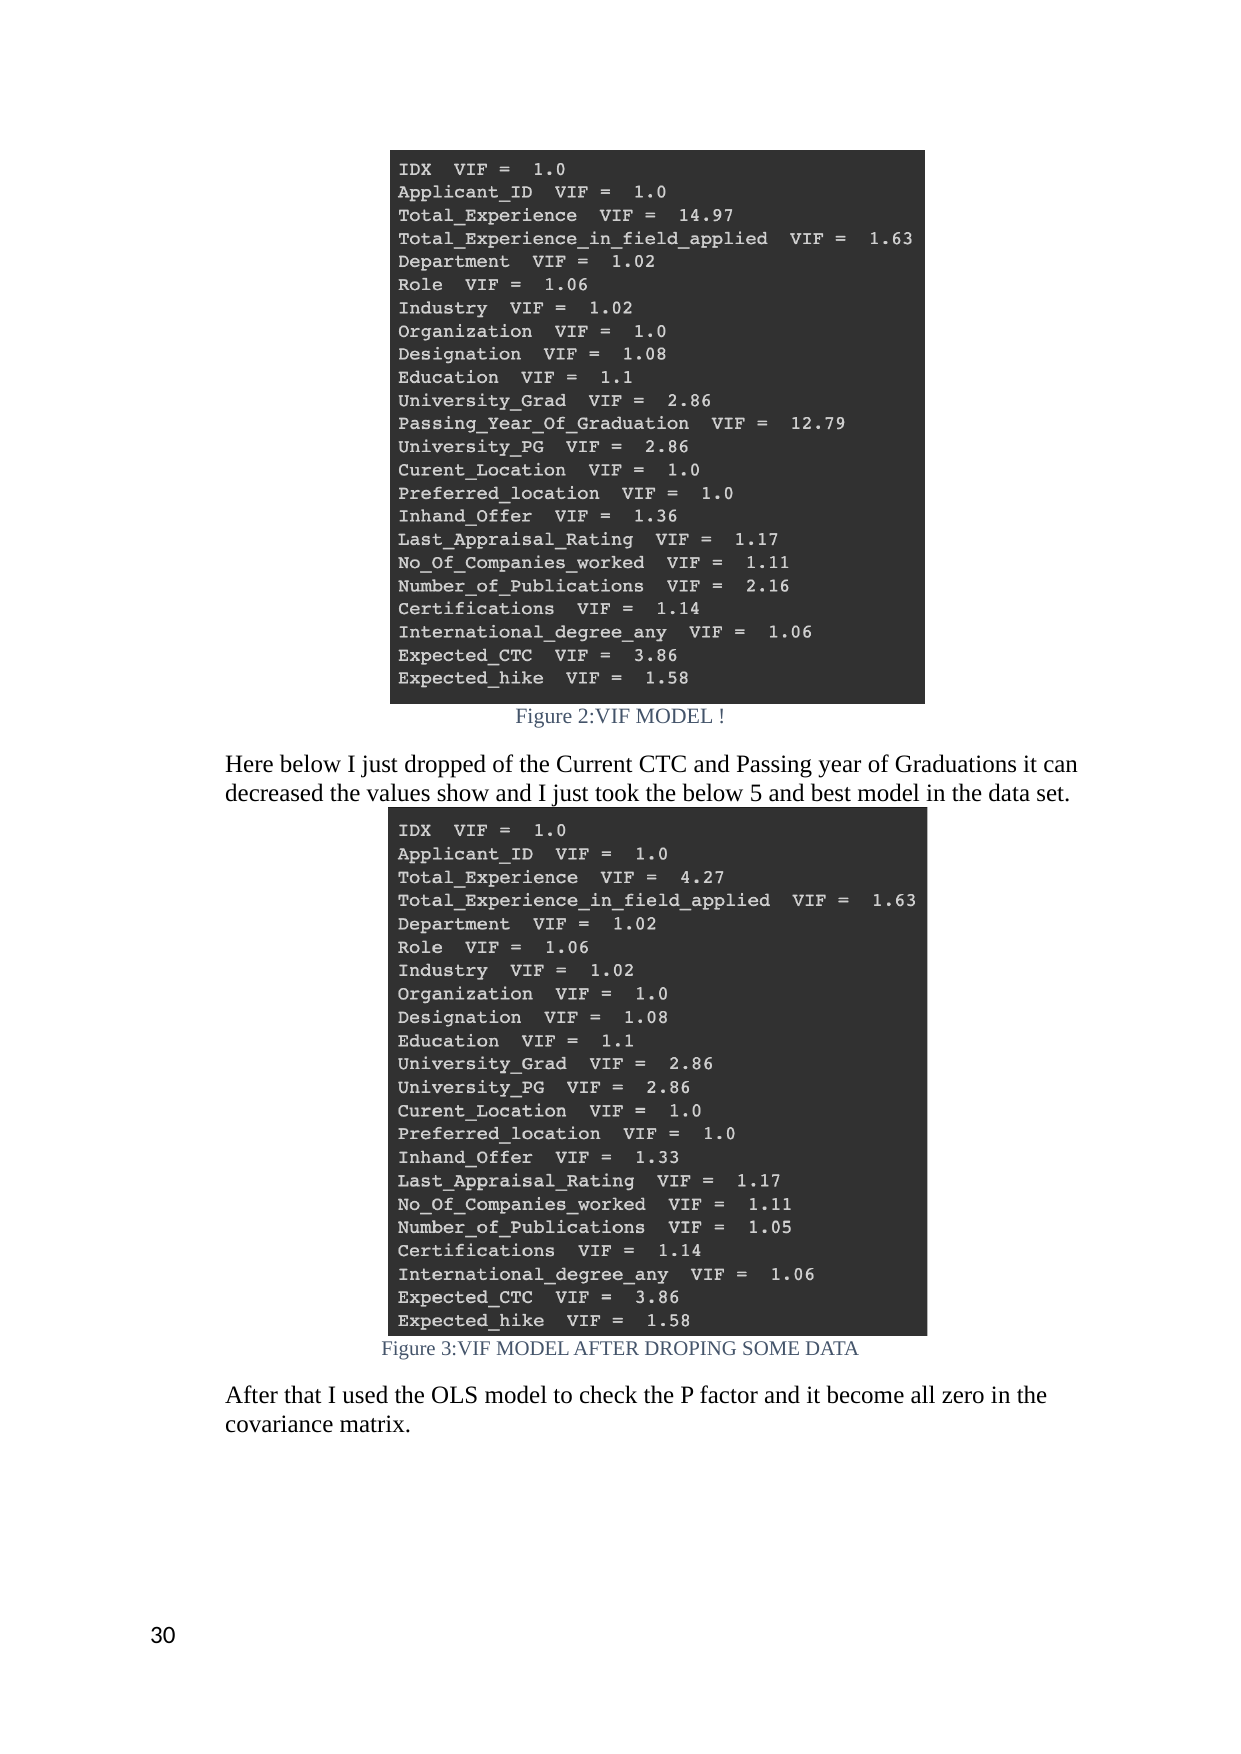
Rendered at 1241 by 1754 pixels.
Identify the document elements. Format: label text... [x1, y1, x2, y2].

text Here below I just dropped of the Current CTC and Passing year of Graduations it can decreased the values show and I just took the below 5 and best model in the data set. [225, 749, 1090, 807]
text After that I used the OLS model to check the P factor and it become all zero in the covariance matrix. [225, 1381, 1090, 1438]
text Figure 2:VIF MODEL ! [150, 703, 1090, 729]
text Figure 3:VIF MODEL AFTER DROPING SOME DATA [150, 1336, 1090, 1360]
picture [388, 807, 928, 1336]
picture [390, 150, 925, 704]
